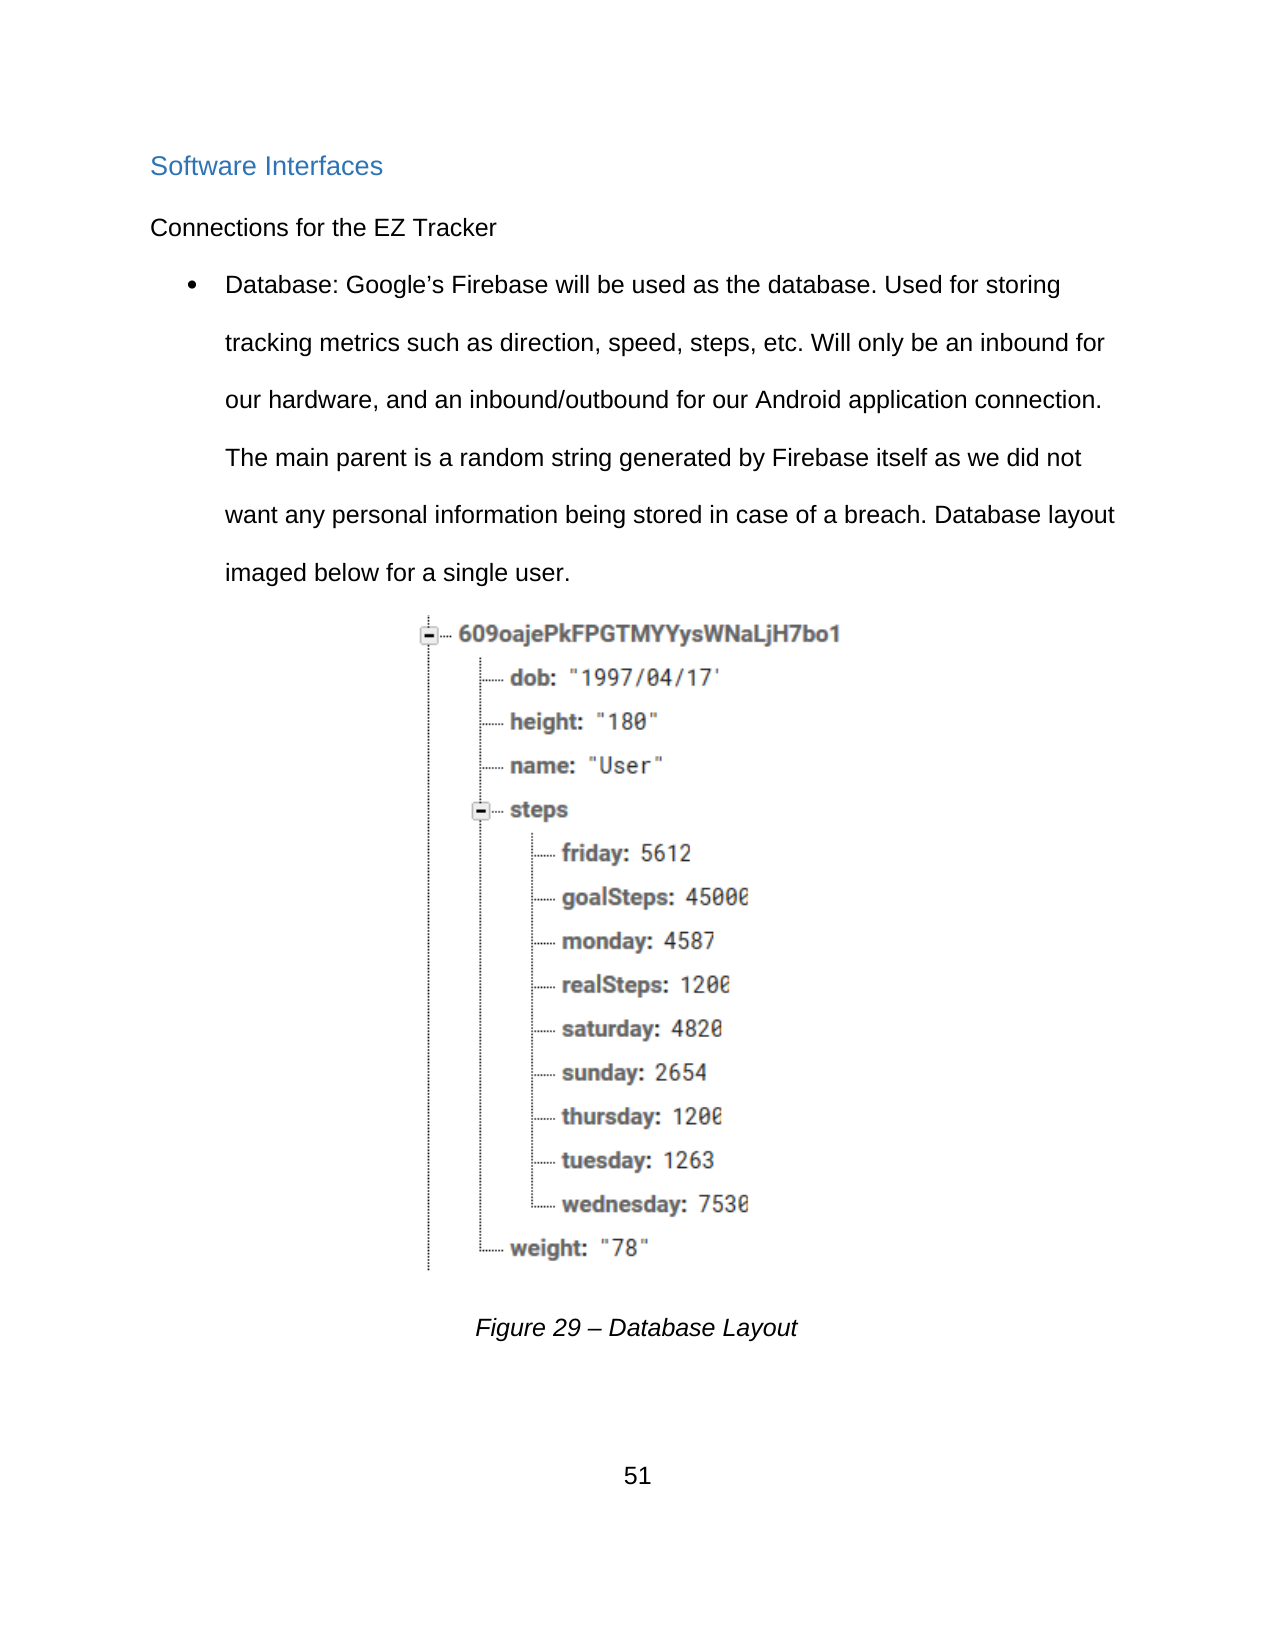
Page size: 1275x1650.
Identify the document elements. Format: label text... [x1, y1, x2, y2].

text Connections for the EZ Tracker [150, 212, 1125, 241]
picture [417, 615, 858, 1272]
subtitle Software Interfaces [150, 150, 1125, 181]
list Database: Google’s Firebase will be used as the database. Used for storing tracking metrics such as direction, speed, steps, etc. Will only be an inbound for our hardware, and an inbound/outbound for our Android application connection. The main parent is a random string generated by Firebase itself as we did not want any personal information being stored in case of a breach. Database layout imaged below for a single user. [188, 270, 1125, 586]
